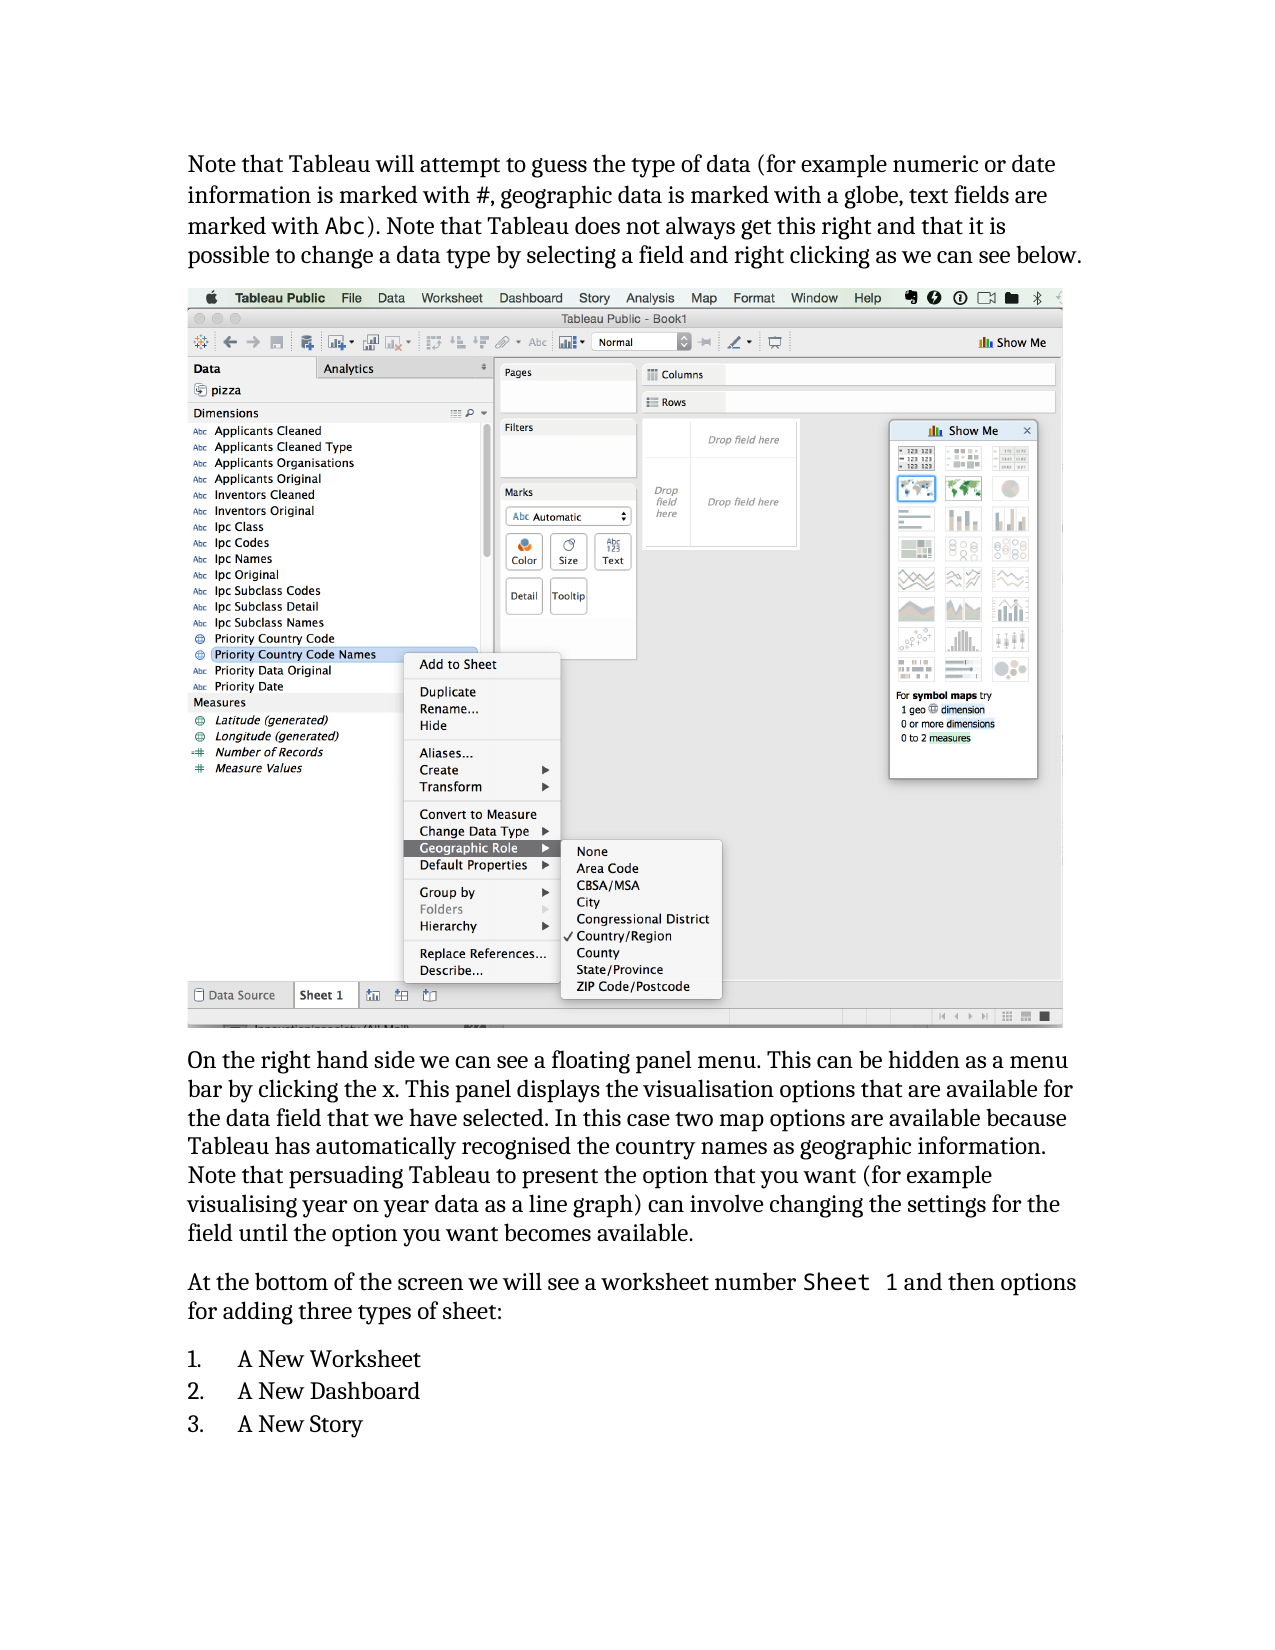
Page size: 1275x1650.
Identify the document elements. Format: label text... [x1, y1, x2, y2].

list A New Story [187, 1410, 1087, 1438]
list A New Worksheet [187, 1345, 1087, 1373]
text On the right hand side we can see a floating panel menu. This can be hidden as a menu bar by clicking the x. This panel displays the visualisation options that are available for the data field that we have selected. In this case two map options are available because Tableau has automatically recognised the country names as geographic information. Note that persuading Tableau to present the option that you want (for example visualising year on year data as a line graph) can involve changing the settings for the field until the option you want becomes available. [187, 1046, 1087, 1247]
picture [187, 288, 1063, 1028]
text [187, 150, 1087, 270]
text At the bottom of the screen we will see a worksheet number Sheet 1 and then options for adding three types of sheet: [187, 1266, 1087, 1326]
list A New Dashboard [187, 1377, 1087, 1406]
